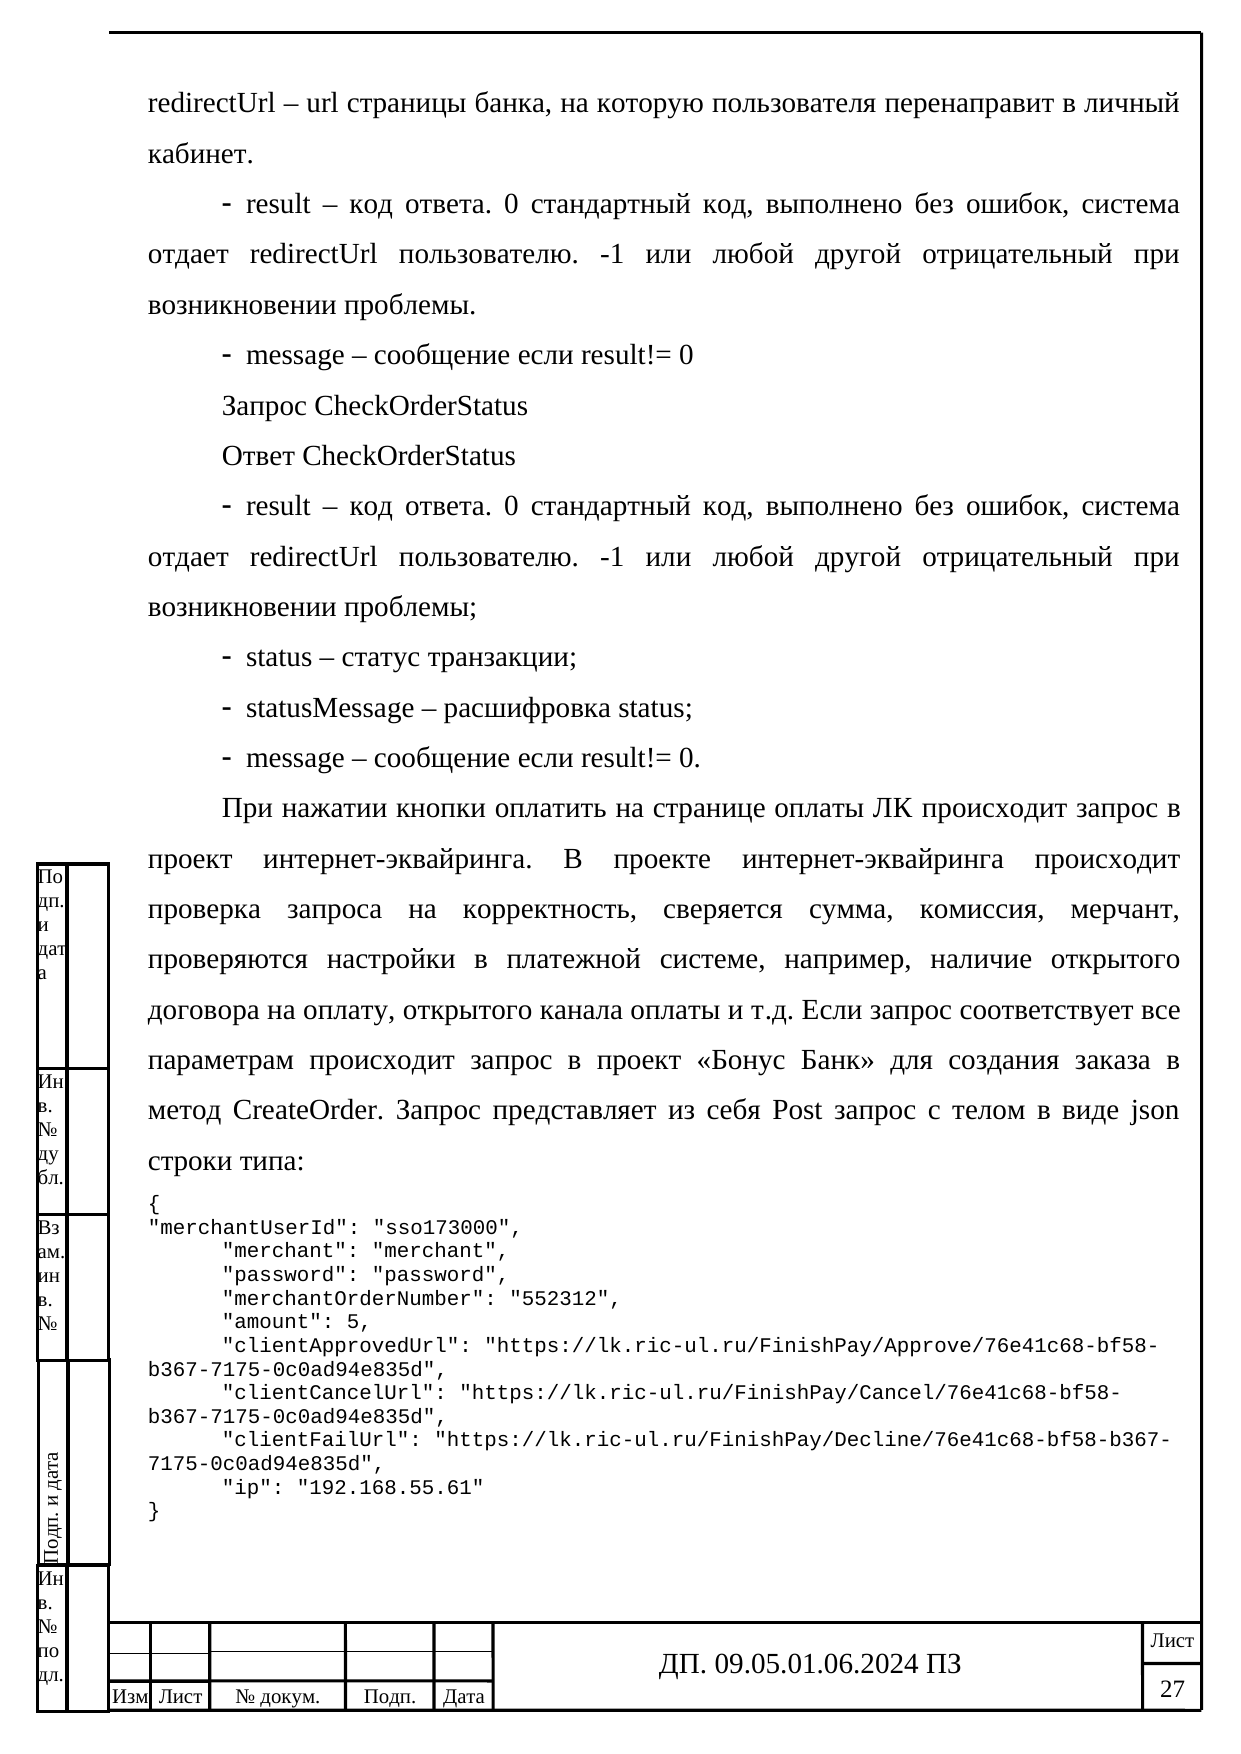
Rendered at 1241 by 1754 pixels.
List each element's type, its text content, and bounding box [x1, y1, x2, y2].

text } [148, 1500, 1181, 1524]
text result – код ответа. 0 стандартный код, выполнено без ошибок, система отдает redirectUrl пользователю. -1 или любой другой отрицательный при возникновении проблемы. [148, 186, 1181, 320]
text "merchantUserId": "sso173000", [148, 1217, 1181, 1240]
text "clientFailUrl": "https://lk.ric-ul.ru/FinishPay/Decline/76e41c68-bf58-b367-7175-0c0ad94e835d", [148, 1429, 1181, 1477]
text { [148, 1193, 1181, 1217]
text "merchantOrderNumber": "552312", [148, 1288, 1181, 1311]
text Ответ CheckOrderStatus [148, 438, 1181, 471]
text Запрос CheckOrderStatus [148, 388, 1181, 421]
text message – сообщение если result!= 0. [148, 740, 1181, 774]
text result – код ответа. 0 стандартный код, выполнено без ошибок, система отдает redirectUrl пользователю. -1 или любой другой отрицательный при возникновении проблемы; [148, 488, 1181, 622]
text message – сообщение если result!= 0 [148, 337, 1181, 371]
text "amount": 5, [148, 1311, 1181, 1335]
text "clientApprovedUrl": "https://lk.ric-ul.ru/FinishPay/Approve/76e41c68-bf58-b367-7175-0c0ad94e835d", [148, 1335, 1181, 1382]
text "clientCancelUrl": "https://lk.ric-ul.ru/FinishPay/Cancel/76e41c68-bf58-b367-7175-0c0ad94e835d", [148, 1382, 1181, 1429]
text status – статус транзакции; [148, 639, 1181, 673]
text statusMessage – расшифровка status; [148, 690, 1181, 723]
text redirectUrl – url страницы банка, на которую пользователя перенаправит в личный кабинет. [148, 86, 1181, 169]
text "password": "password", [148, 1264, 1181, 1288]
text "merchant": "merchant", [148, 1240, 1181, 1264]
text "ip": "192.168.55.61" [148, 1477, 1181, 1500]
text При нажатии кнопки оплатить на странице оплаты ЛК происходит запрос в проект интернет-эквайринга. В проекте интернет-эквайринга происходит проверка запроса на корректность, сверяется сумма, комиссия, мерчант, проверяются настройки в платежной системе, например, наличие открытого договора на оплату, открытого канала оплаты и т.д. Если запрос соответствует все параметрам происходит запрос в проект «Бонус Банк» для создания заказа в метод CreateOrder. Запрос представляет из себя Post запрос с телом в виде json строки типа: [148, 791, 1181, 1176]
